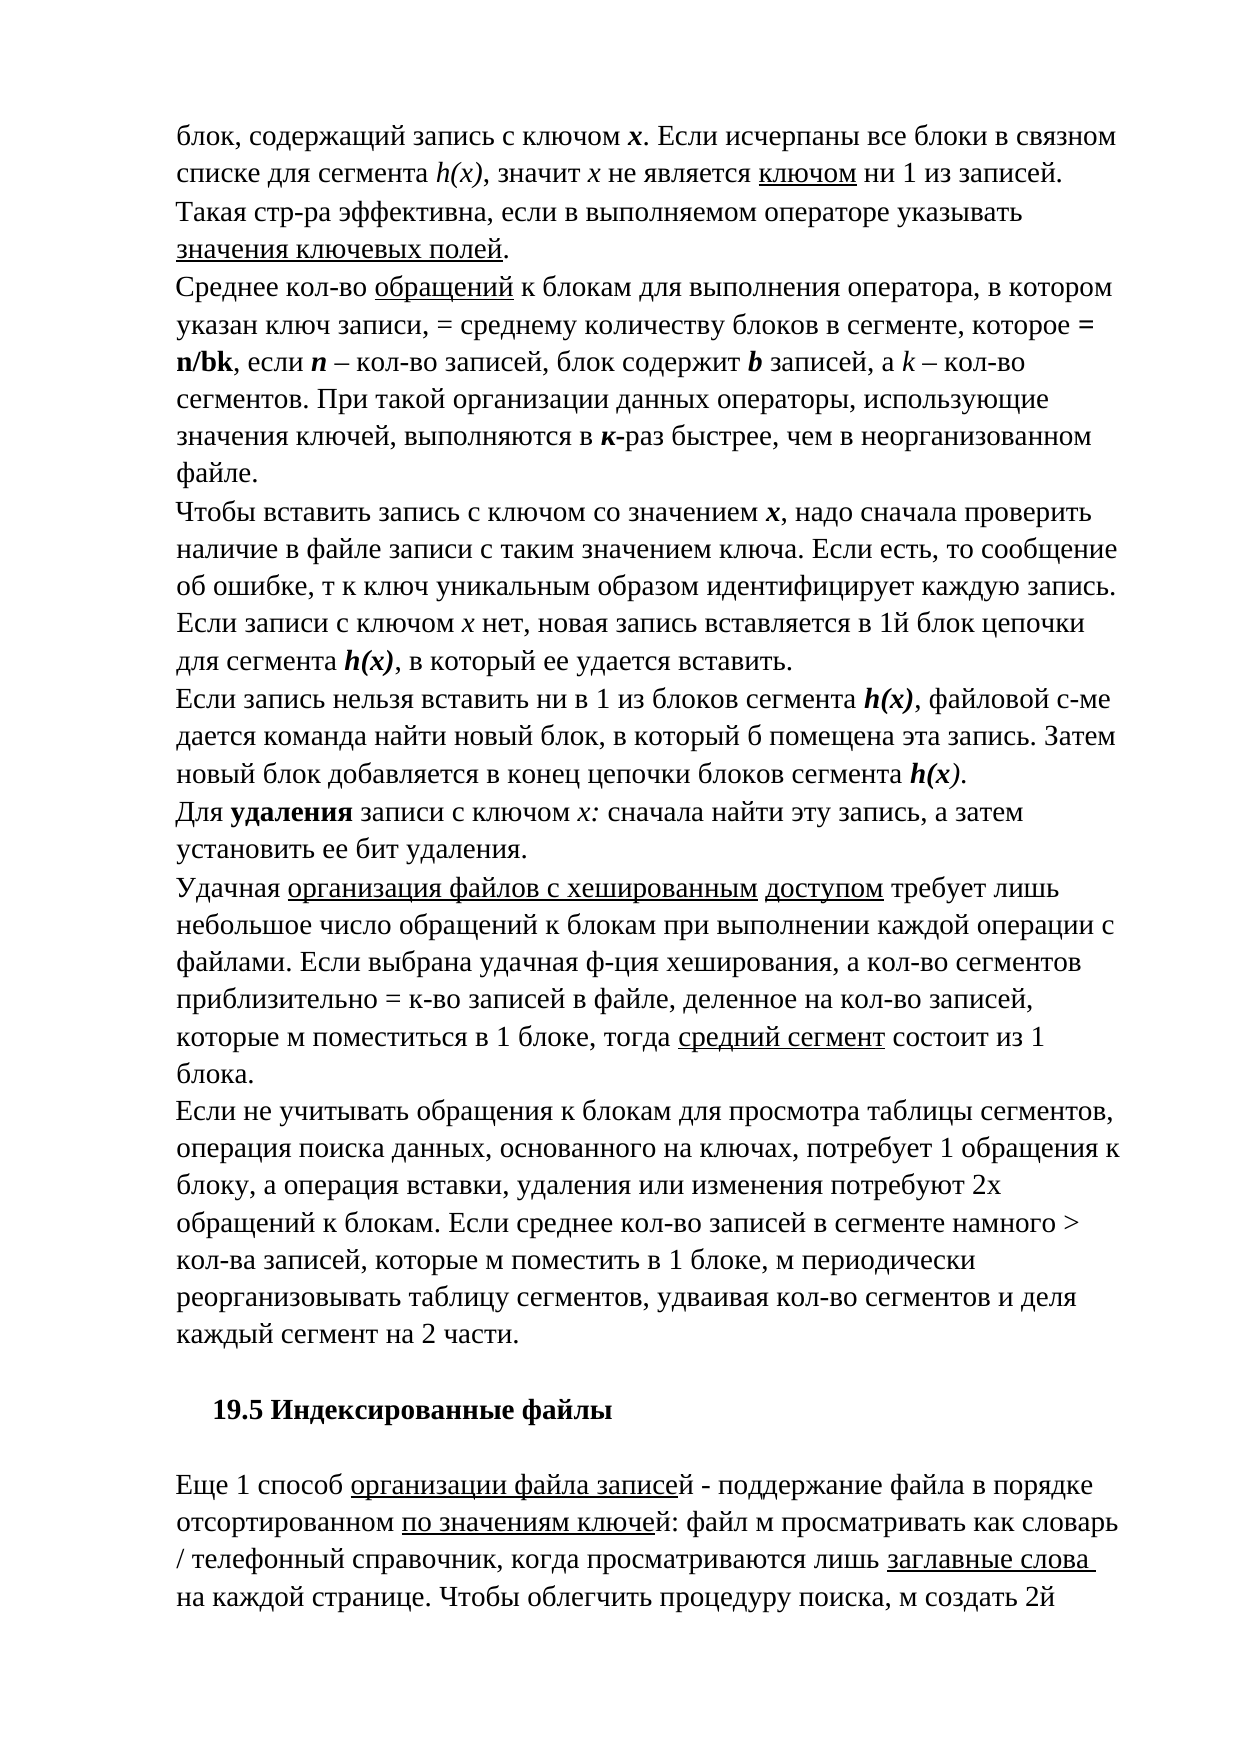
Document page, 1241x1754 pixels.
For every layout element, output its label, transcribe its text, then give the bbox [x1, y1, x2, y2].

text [175, 1467, 1124, 1612]
text Если запись нельзя вставить ни в 1 из блоков сегмента h(x), файловой с-ме дается команда найти новый блок, в который б помещена эта запись. Затем новый блок добавляется в конец цепочки блоков сегмента h(x). [175, 681, 1124, 789]
text Удачная организация файлов с хешированным доступом требует лишь небольшое число обращений к блокам при выполнении каждой операции с файлами. Если выбрана удачная ф-ция хеширования, а кол-во сегментов приблизительно = к-во записей в файле, деленное на кол-во записей, которые м поместиться в 1 блоке, тогда средний сегмент состоит из 1 блока. [175, 870, 1124, 1089]
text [175, 118, 1124, 189]
text Для удаления записи с ключом х: сначала найти эту запись, а затем установить ее бит удаления. [175, 794, 1124, 865]
text Если не учитывать обращения к блокам для просмотра таблицы сегментов, операция поиска данных, основанного на ключах, потребует 1 обращения к блоку, а операция вставки, удаления или изменения потребуют 2х обращений к блокам. Если среднее кол-во записей в сегменте намного > кол-ва записей, которые м поместить в 1 блоке, м периодически реорганизовывать таблицу сегментов, удваивая кол-во сегментов и деля каждый сегмент на 2 части. [175, 1093, 1124, 1350]
text Среднее кол-во обращений к блокам для выполнения оператора, в котором указан ключ записи, = среднему количеству блоков в сегменте, которое = n/bk, если n – кол-во записей, блок содержит b записей, а k – кол-во сегментов. При такой организации данных операторы, использующие значения ключей, выполняются в к-раз быстрее, чем в неорганизованном файле. [175, 269, 1124, 489]
subtitle 19.5 Индексированные файлы [212, 1392, 1162, 1426]
text Такая стр-ра эффективна, если в выполняемом операторе указывать значения ключевых полей. [175, 194, 1124, 264]
text Чтобы вставить запись с ключом со значением х, надо сначала проверить наличие в файле записи с таким значением ключа. Если есть, то сообщение об ошибке, т к ключ уникальным образом идентифицирует каждую запись. Если записи с ключом х нет, новая запись вставляется в 1й блок цепочки для сегмента h(x), в который ее удается вставить. [175, 494, 1124, 676]
